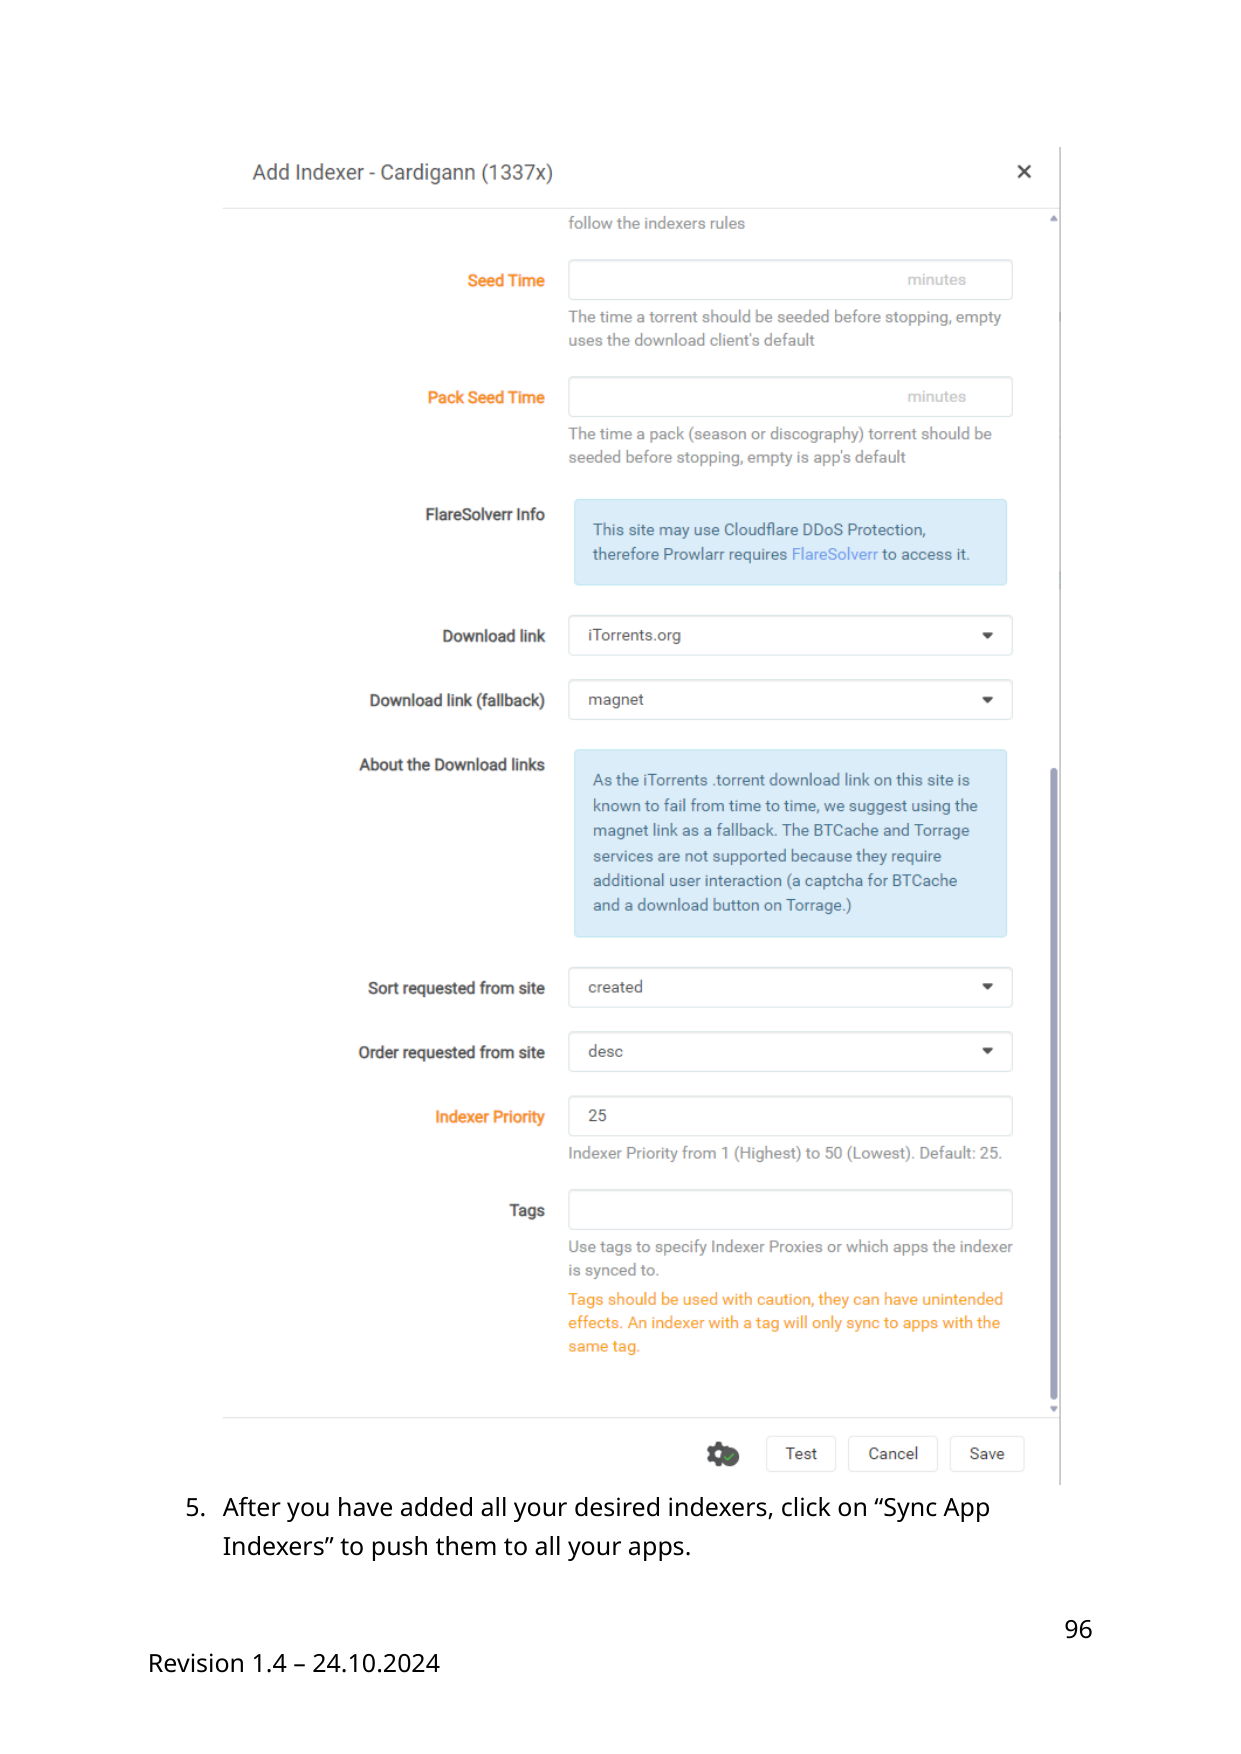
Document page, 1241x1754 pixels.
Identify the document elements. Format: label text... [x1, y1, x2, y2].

picture [222, 147, 1061, 1485]
list After you have added all your desired indexers, click on “Sync App Indexers” to push them to all your apps. [185, 1489, 1093, 1563]
